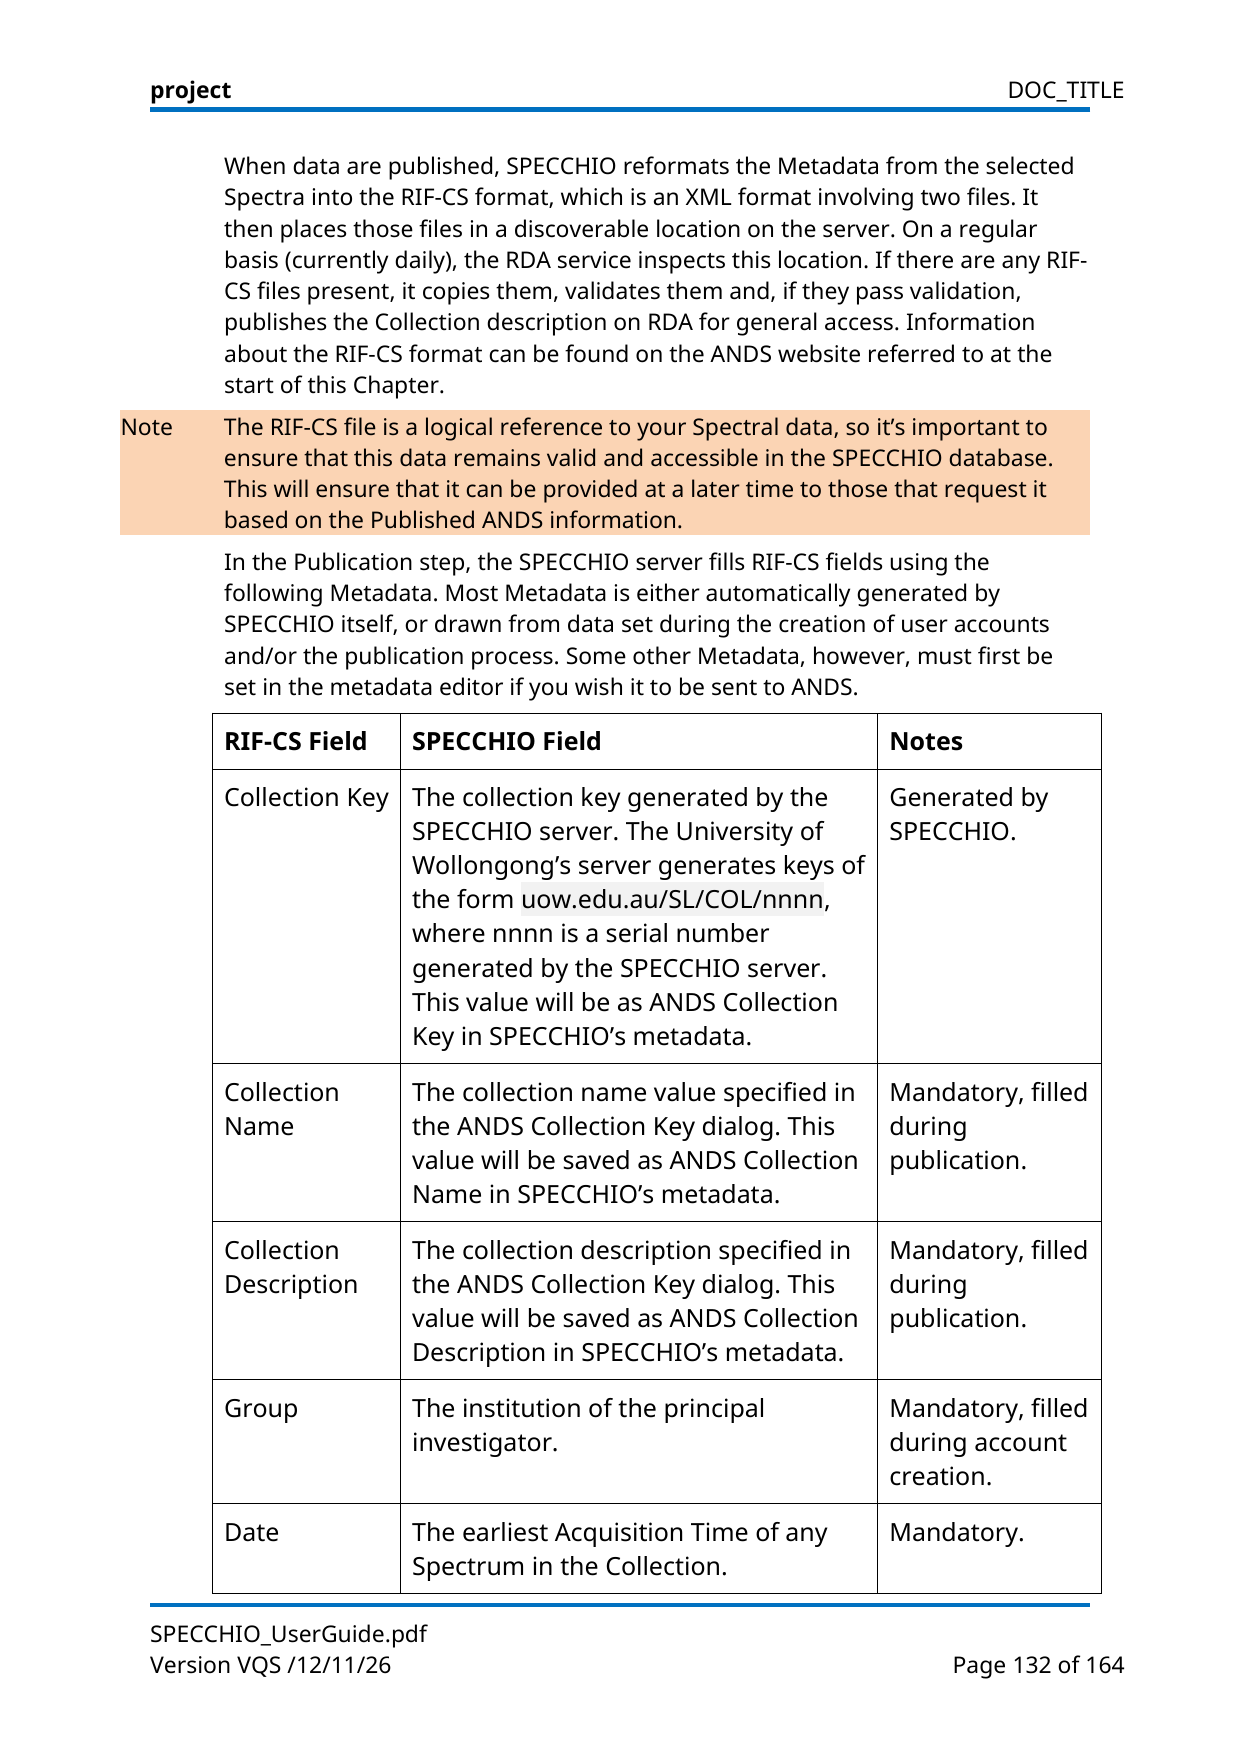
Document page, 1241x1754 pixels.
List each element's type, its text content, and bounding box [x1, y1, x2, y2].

table_header SPECCHIO Field [401, 714, 877, 768]
table_cell Mandatory, filled during publication. [878, 1222, 1101, 1379]
table_cell Date [213, 1504, 400, 1593]
table_cell The collection name value specified in the ANDS Collection Key dialog. This value will be saved as ANDS Collection Name in SPECCHIO’s metadata. [401, 1064, 877, 1221]
table_cell Mandatory, filled during account creation. [878, 1380, 1101, 1503]
table_cell Collection Key [213, 770, 400, 1063]
table_header RIF-CS Field [213, 714, 400, 768]
table_cell The collection key generated by the SPECCHIO server. The University of Wollongong’s server generates keys of the form uow.edu.au/SL/COL/nnnn, where nnnn is a serial number generated by the SPECCHIO server. This value will be as ANDS Collection Key in SPECCHIO’s metadata. [401, 770, 877, 1063]
table_cell Group [213, 1380, 400, 1503]
table_cell The institution of the principal investigator. [401, 1380, 877, 1503]
table_header Notes [878, 714, 1101, 768]
table_cell Collection Name [213, 1064, 400, 1221]
table_cell Collection Description [213, 1222, 400, 1379]
table_cell The earliest Acquisition Time of any Spectrum in the Collection. [401, 1504, 877, 1593]
table_cell Generated by SPECCHIO. [878, 770, 1101, 1063]
text When data are published, SPECCHIO reformats the Metadata from the selected Spectra into the RIF-CS format, which is an XML format involving two files. It then places those files in a discoverable location on the server. On a regular basis (currently daily), the RDA service inspects this location. If there are any RIF-CS files present, it copies them, validates them and, if they pass validation, publishes the Collection description on RDA for general access. Information about the RIF-CS format can be found on the ANDS website referred to at the start of this Chapter. [224, 150, 1090, 400]
table_cell Mandatory. [878, 1504, 1101, 1593]
table_cell The collection description specified in the ANDS Collection Key dialog. This value will be saved as ANDS Collection Description in SPECCHIO’s metadata. [401, 1222, 877, 1379]
text Note The RIF-CS file is a logical reference to your Spectral data, so it’s important to ensure that this data remains valid and accessible in the SPECCHIO database. This will ensure that it can be provided at a later time to those that request it based on the Published ANDS information. [120, 410, 1090, 535]
table_cell Mandatory, filled during publication. [878, 1064, 1101, 1221]
text In the Publication step, the SPECCHIO server fills RIF-CS fields using the following Metadata. Most Metadata is either automatically generated by SPECCHIO itself, or drawn from data set during the creation of user accounts and/or the publication process. Some other Metadata, however, must first be set in the metadata editor if you wish it to be sent to ANDS. [224, 546, 1090, 702]
